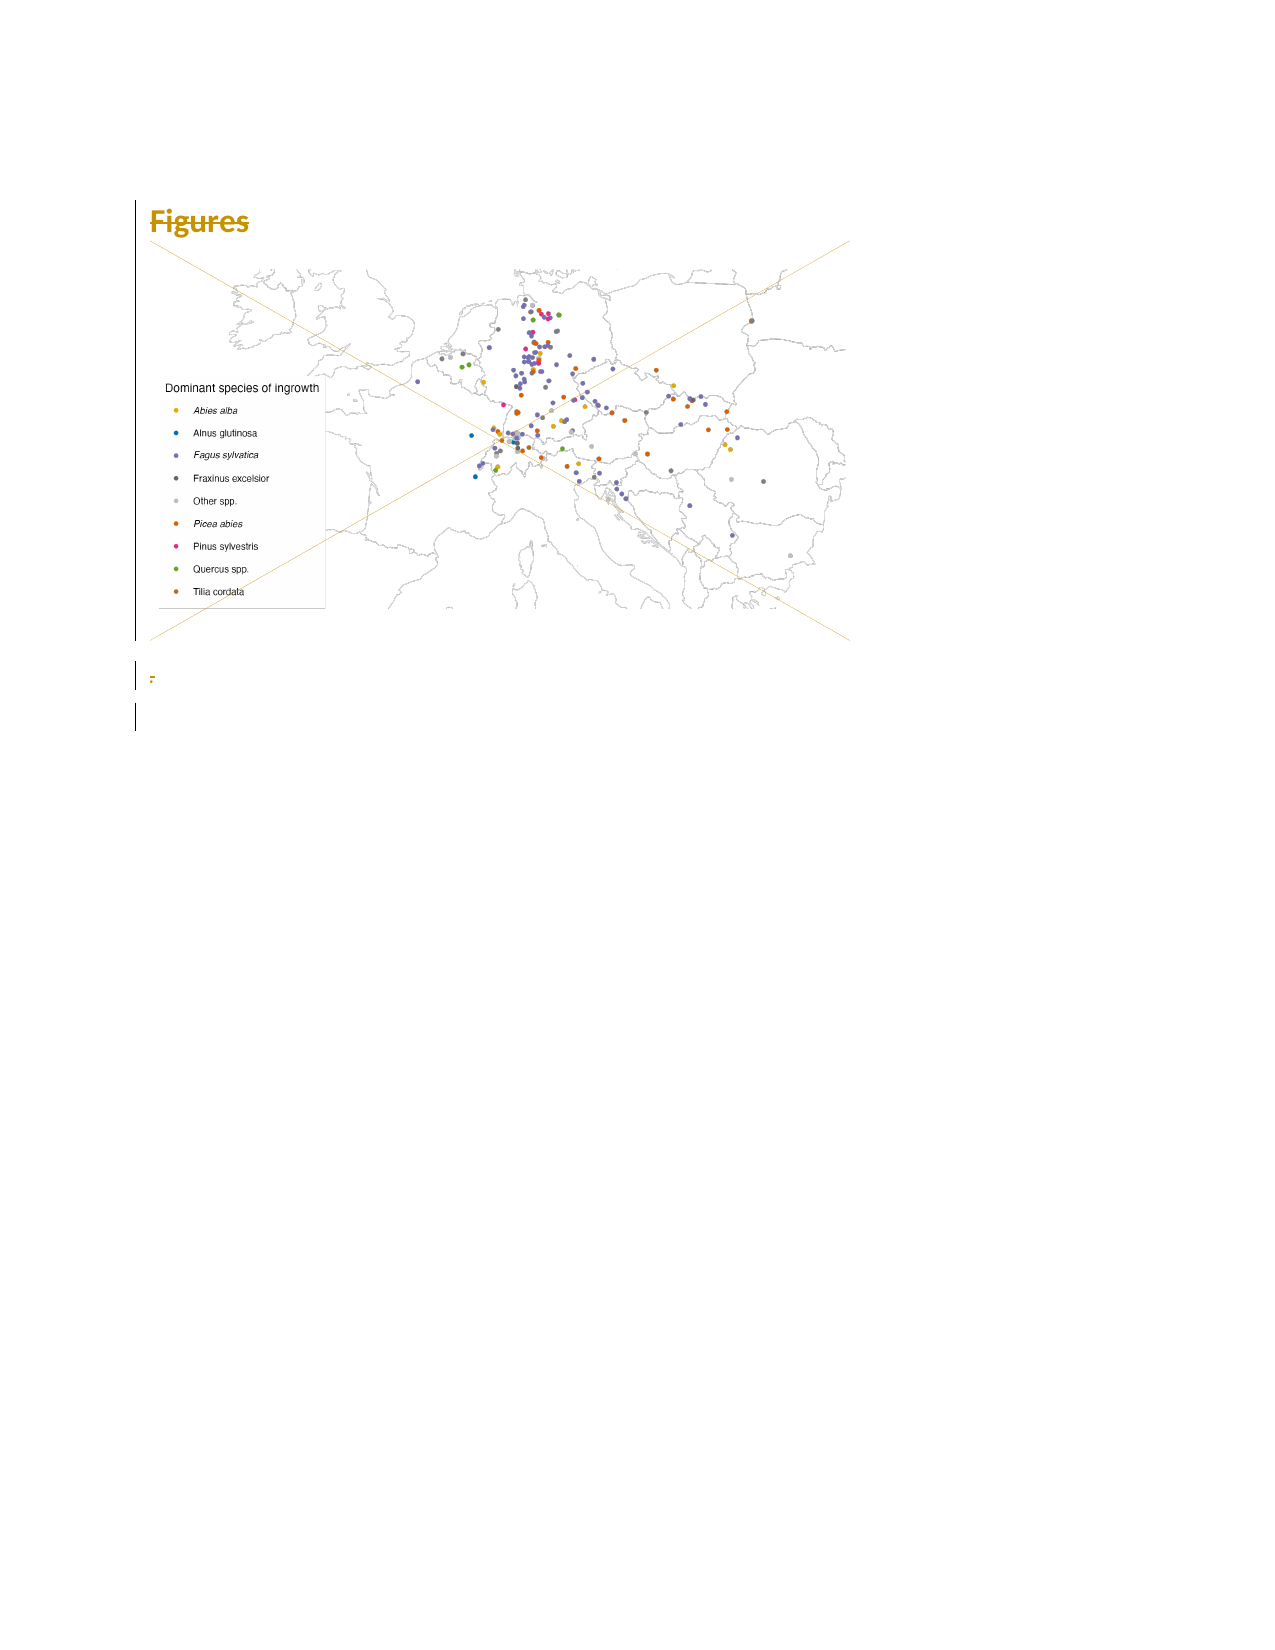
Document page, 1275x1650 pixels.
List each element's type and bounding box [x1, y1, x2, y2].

picture [151, 240, 849, 439]
picture [152, 442, 848, 641]
picture [502, 240, 851, 641]
picture [150, 242, 498, 639]
